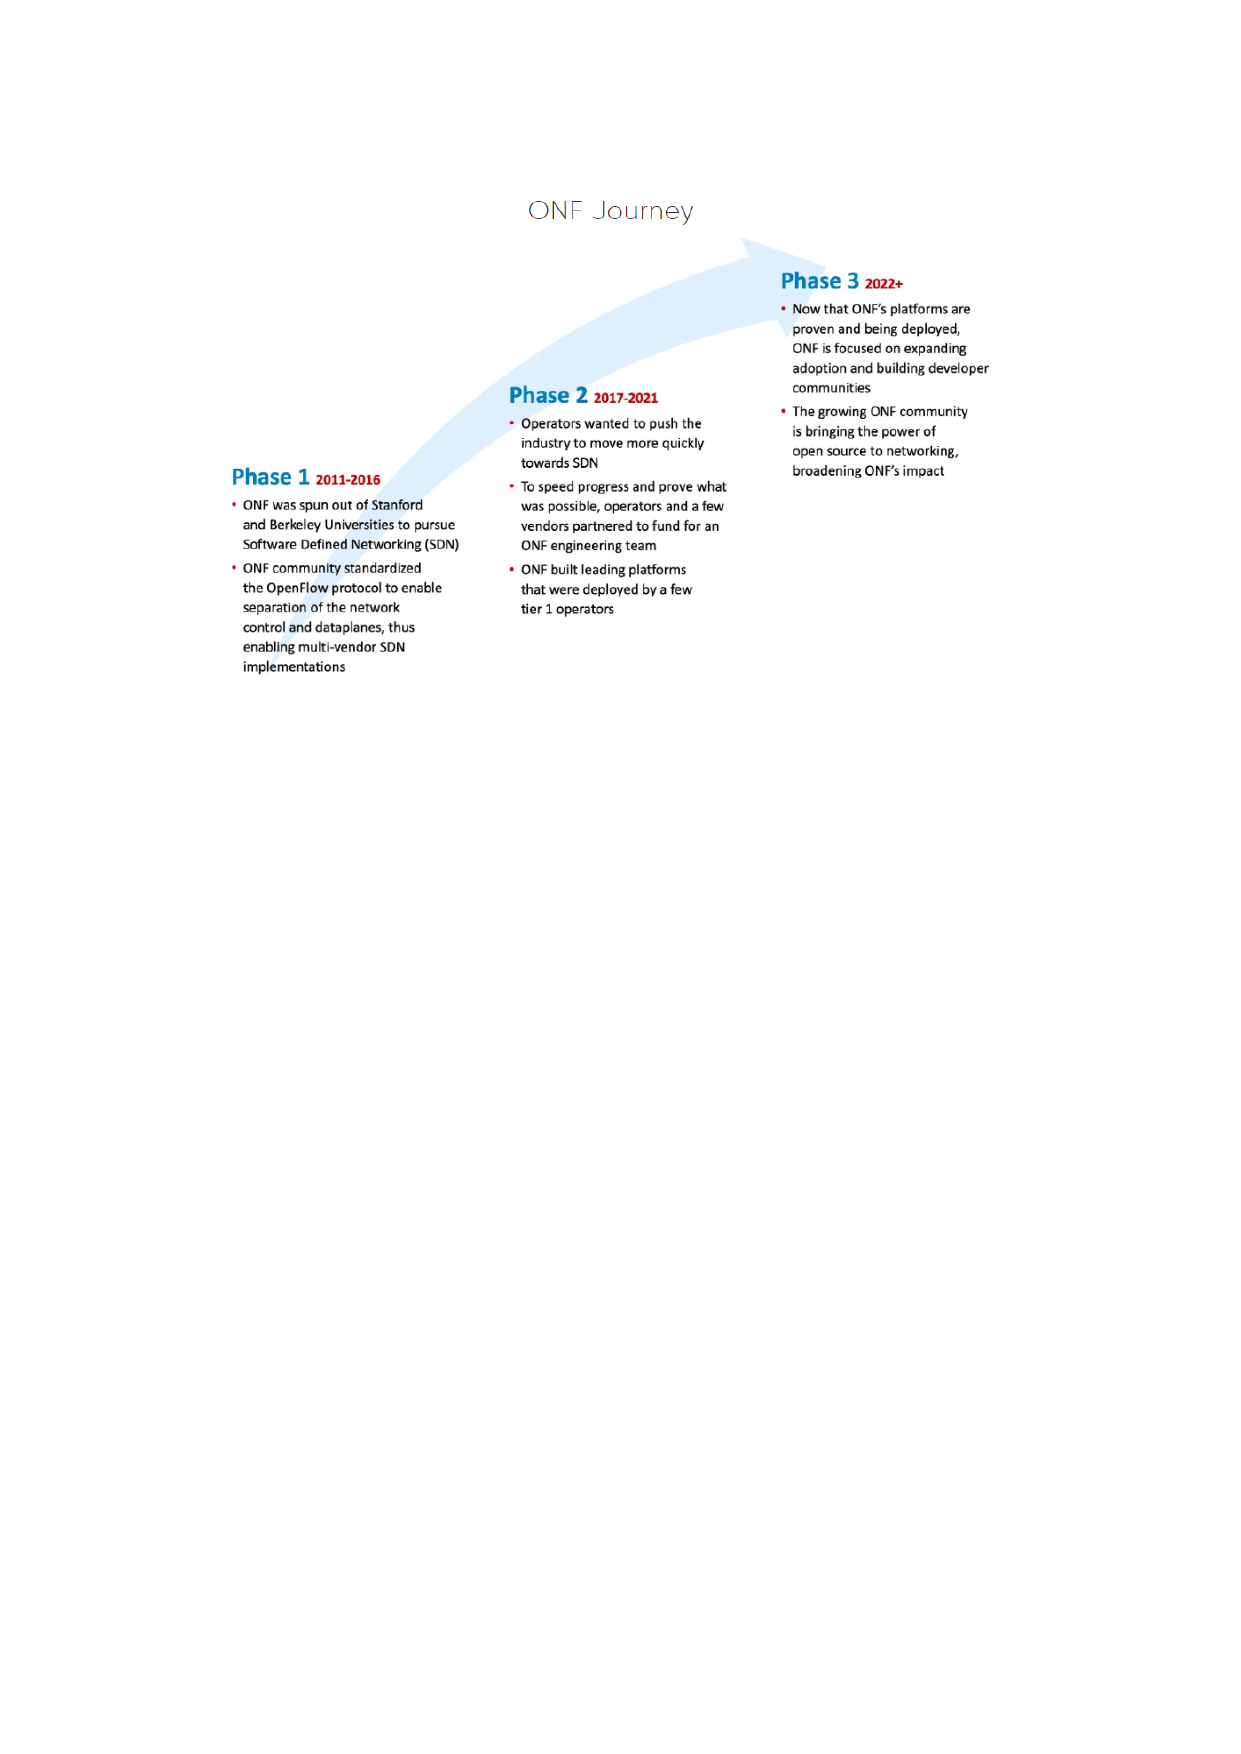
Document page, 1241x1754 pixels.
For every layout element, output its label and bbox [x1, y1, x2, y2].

picture [147, 147, 1093, 722]
